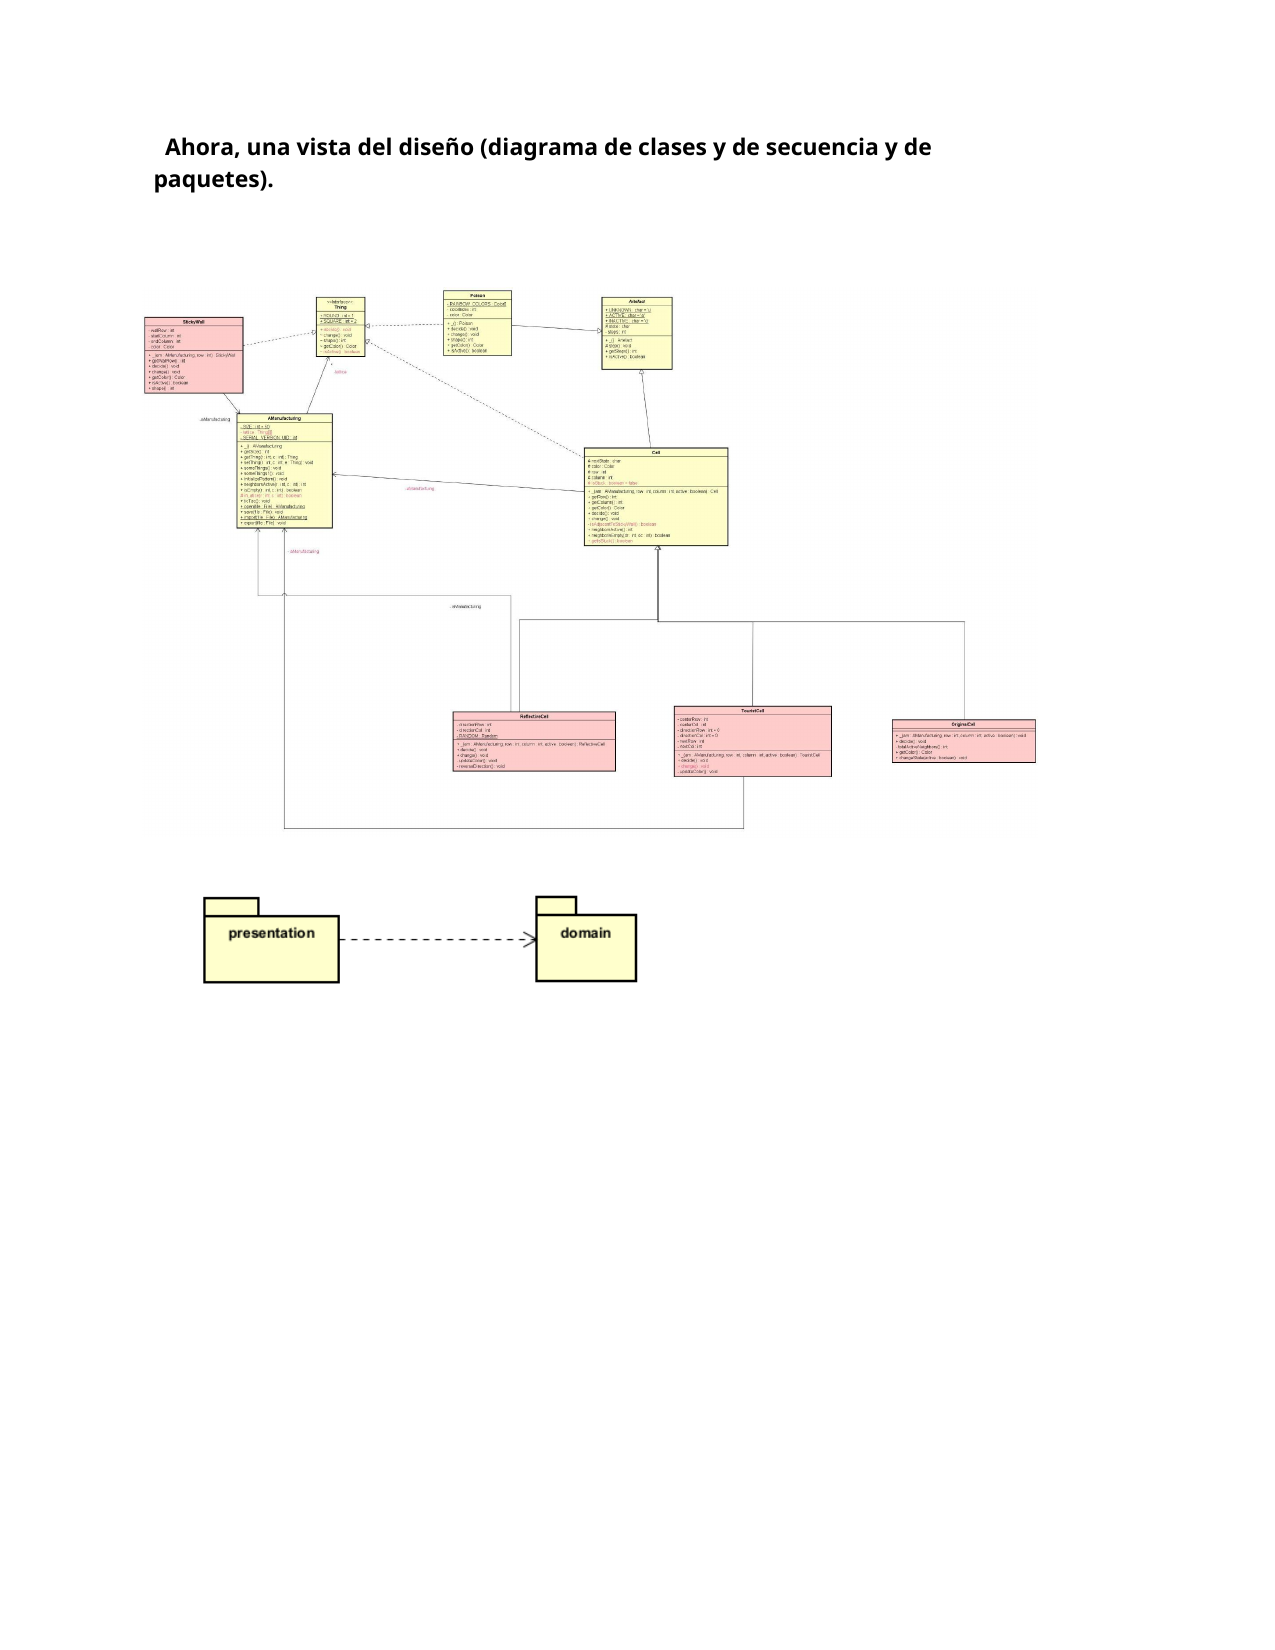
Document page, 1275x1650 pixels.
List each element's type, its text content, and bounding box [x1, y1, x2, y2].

picture [141, 287, 1039, 1040]
subtitle Ahora, una vista del diseño (diagrama de clases y de secuencia y de paquetes). [153, 131, 1043, 194]
